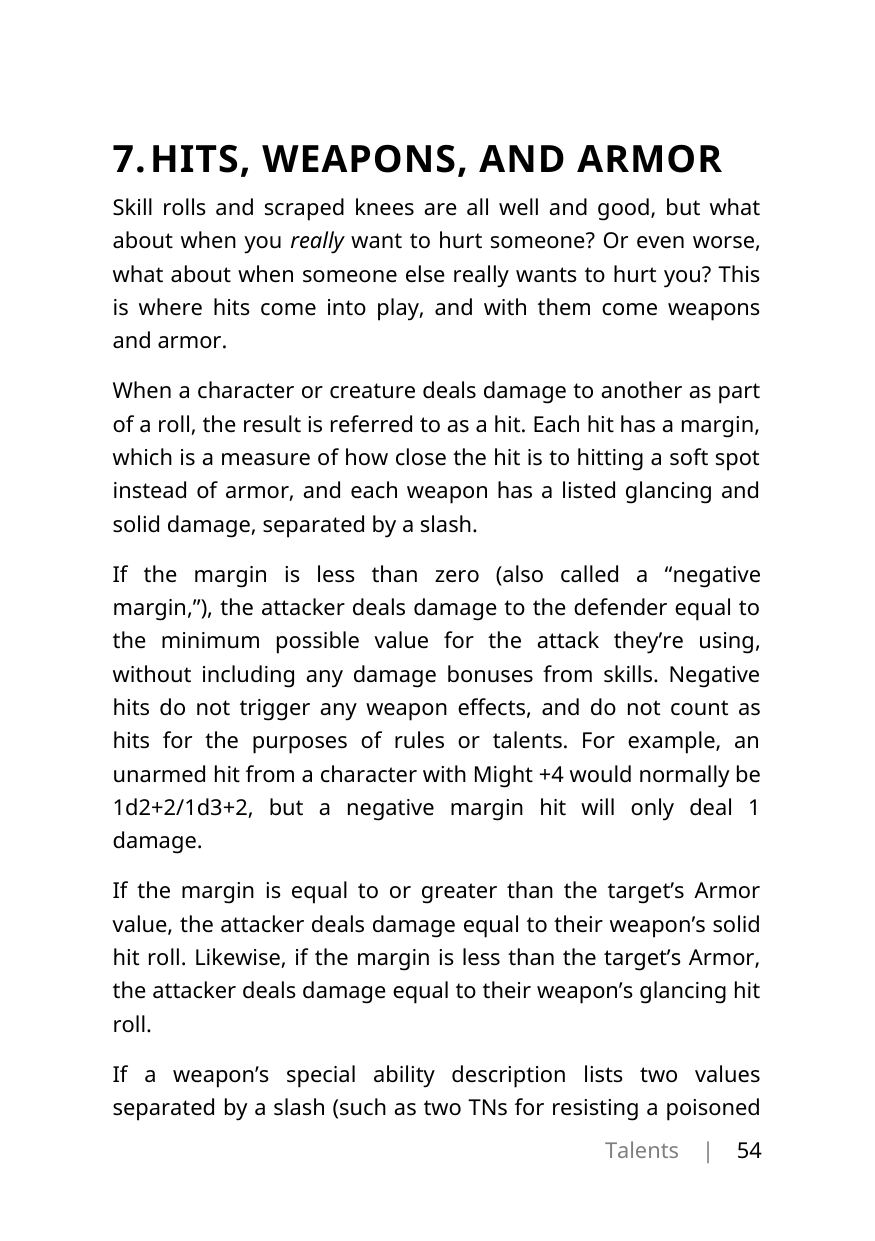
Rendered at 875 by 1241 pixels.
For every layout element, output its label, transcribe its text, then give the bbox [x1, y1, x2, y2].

text When a character or creature deals damage to another as part of a roll, the result is referred to as a hit. Each hit has a margin, which is a measure of how close the hit is to hitting a soft spot instead of armor, and each weapon has a listed glancing and solid damage, separated by a slash. [112, 375, 762, 538]
subtitle Hits, weapons, and armor [112, 133, 762, 184]
text If the margin is less than zero (also called a “negative margin,”), the attacker deals damage to the defender equal to the minimum possible value for the attack they’re using, without including any damage bonuses from skills. Negative hits do not trigger any weapon effects, and do not count as hits for the purposes of rules or talents. For example, an unarmed hit from a character with Might +4 would normally be 1d2+2/1d3+2, but a negative margin hit will only deal 1 damage. [112, 559, 762, 855]
text Skill rolls and scraped knees are all well and good, but what about when you really want to hurt someone? Or even worse, what about when someone else really wants to hurt you? This is where hits come into play, and with them come weapons and armor. [112, 192, 762, 355]
text If the margin is equal to or greater than the target’s Armor value, the attacker deals damage equal to their weapon’s solid hit roll. Likewise, if the margin is less than the target’s Armor, the attacker deals damage equal to their weapon’s glancing hit roll. [112, 875, 762, 1038]
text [112, 1059, 762, 1122]
